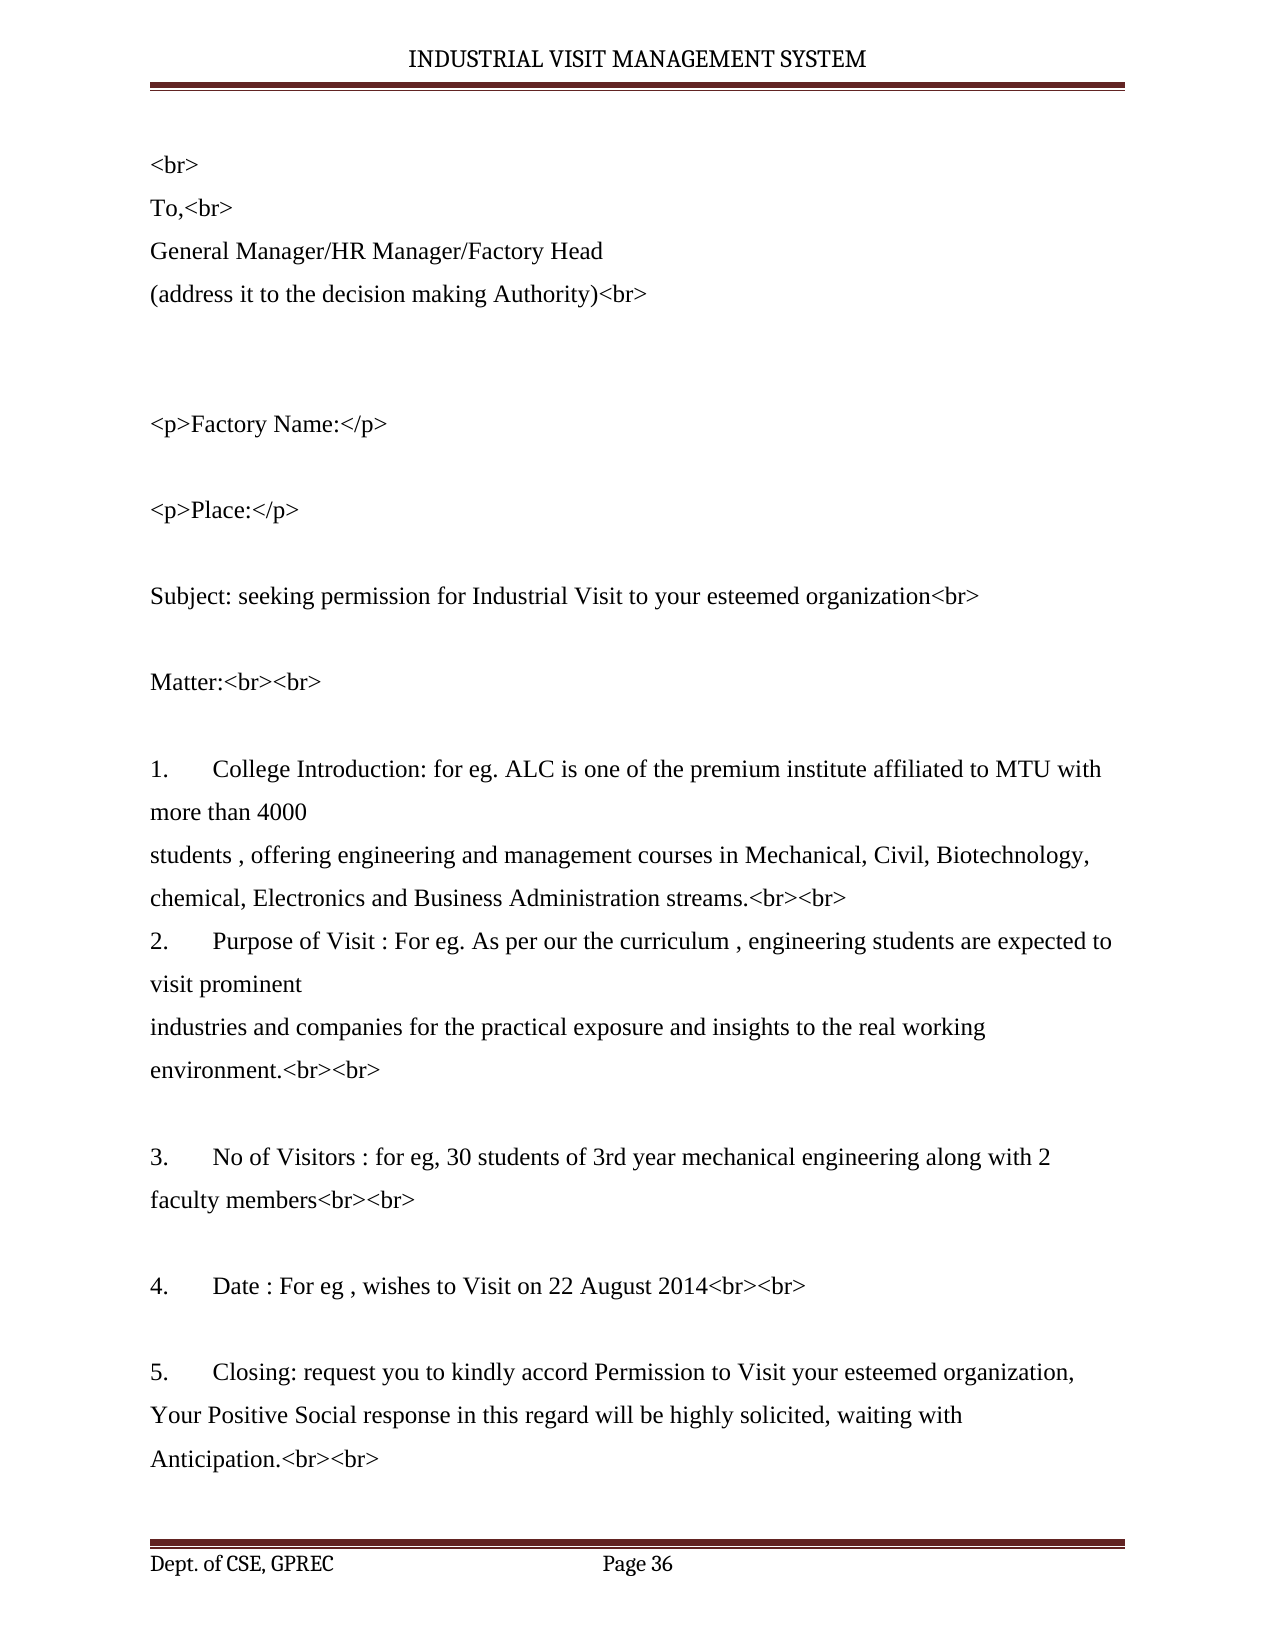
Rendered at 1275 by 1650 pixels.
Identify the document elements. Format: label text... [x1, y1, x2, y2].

text 3. No of Visitors : for eg, 30 students of 3rd year mechanical engineering along with 2 faculty members<br><br> [150, 1142, 1125, 1214]
text <br> [150, 150, 1125, 179]
text Subject: seeking permission for Industrial Visit to your esteemed organization<br> [150, 581, 1125, 610]
text (address it to the decision making Authority)<br> [150, 279, 1125, 308]
text Matter:<br><br> [150, 667, 1125, 696]
text 5. Closing: request you to kindly accord Permission to Visit your esteemed organization, Your Positive Social response in this regard will be highly solicited, waiting with Anticipation.<br><br> [150, 1357, 1125, 1472]
text To,<br> [150, 193, 1125, 222]
text <p>Factory Name:</p> [150, 409, 1125, 437]
text <p>Place:</p> [150, 495, 1125, 524]
text 1. College Introduction: for eg. ALC is one of the premium institute affiliated to MTU with more than 4000 [150, 754, 1125, 826]
text industries and companies for the practical exposure and insights to the real working environment.<br><br> [150, 1012, 1125, 1084]
text General Manager/HR Manager/Factory Head [150, 236, 1125, 265]
text 2. Purpose of Visit : For eg. As per our the curriculum , engineering students are expected to visit prominent [150, 926, 1125, 998]
text students , offering engineering and management courses in Mechanical, Civil, Biotechnology, chemical, Electronics and Business Administration streams.<br><br> [150, 840, 1125, 912]
text 4. Date : For eg , wishes to Visit on 22 August 2014<br><br> [150, 1271, 1125, 1300]
